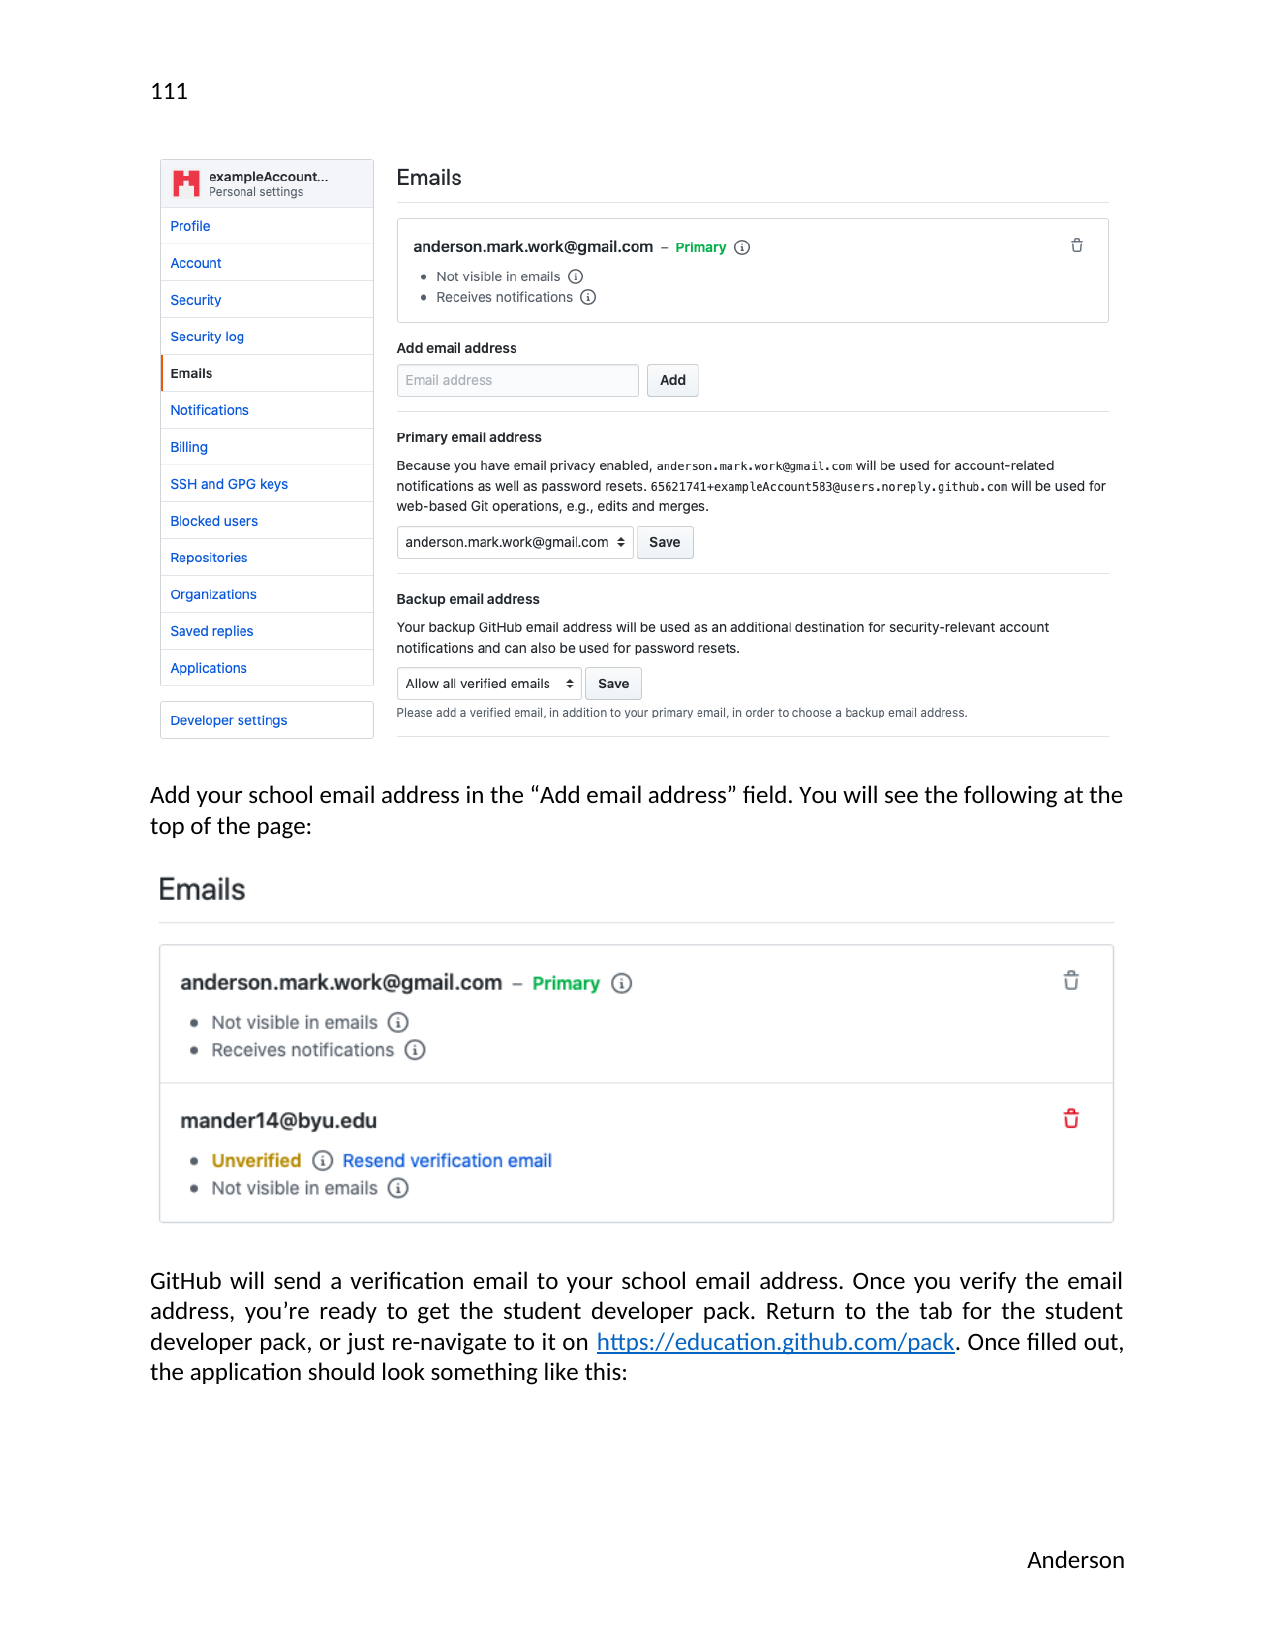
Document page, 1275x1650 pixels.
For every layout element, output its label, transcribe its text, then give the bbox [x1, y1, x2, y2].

picture [150, 150, 1125, 749]
text Add your school email address in the “Add email address” field. You will see the following at the top of the page: [150, 779, 1125, 840]
picture [150, 870, 1125, 1235]
text GitHub will send a verification email to your school email address. Once you verify the email address, you’re ready to get the student developer pack. Return to the tab for the student developer pack, or just re-navigate to it on https://education.github.com/pack. Once filled out, the application should look something like this: [150, 1265, 1125, 1387]
